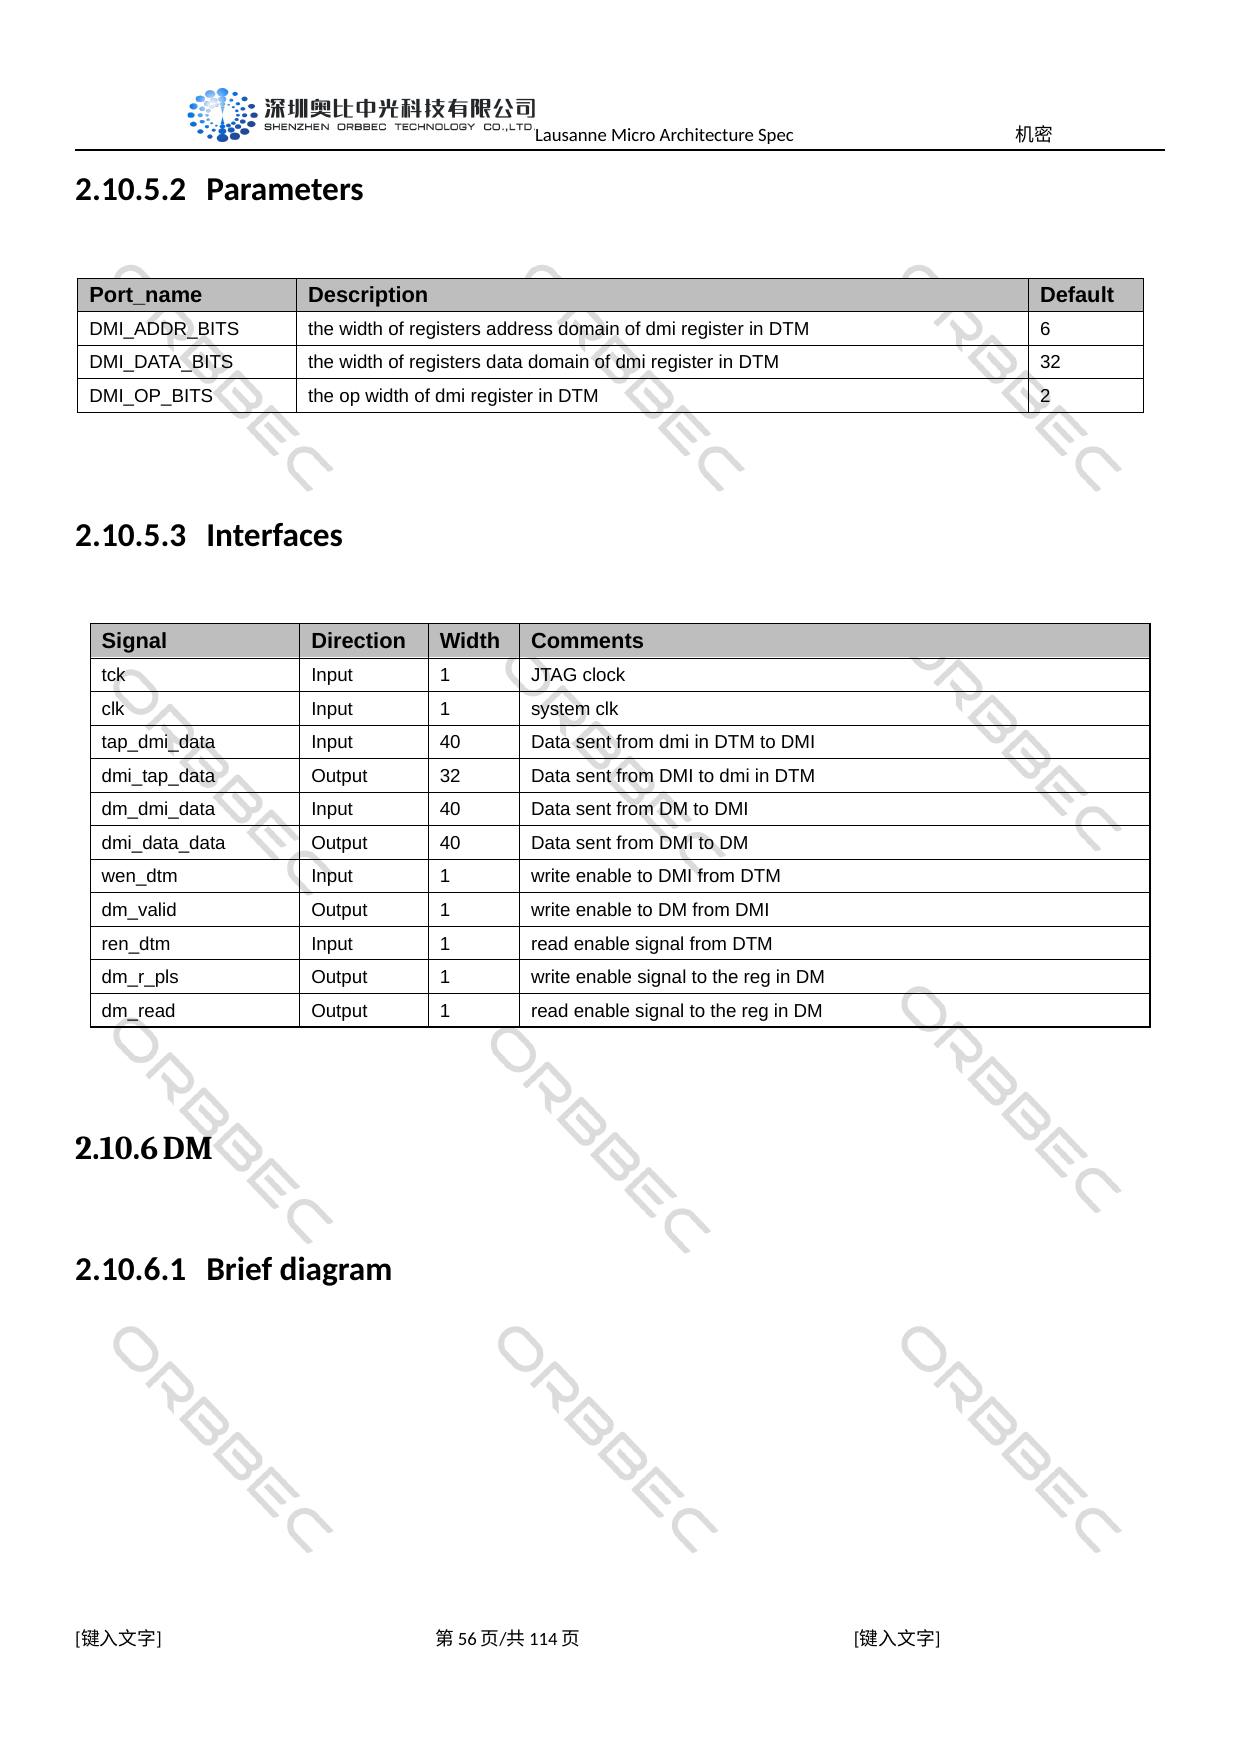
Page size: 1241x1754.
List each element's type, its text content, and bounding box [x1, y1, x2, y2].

table_cell 1 [429, 994, 519, 1026]
table_cell Input [300, 860, 428, 892]
picture [45, 63, 1195, 1690]
table_cell 40 [429, 726, 519, 758]
table_cell Input [300, 927, 428, 959]
table_cell the op width of dmi register in DTM [297, 379, 1028, 412]
table_header Port_name [78, 279, 296, 311]
table_cell Input [300, 659, 428, 691]
table_cell wen_dtm [91, 860, 299, 892]
table_cell 1 [429, 960, 519, 993]
table_cell Data sent from DMI to dmi in DTM [520, 759, 1149, 792]
table_cell Output [300, 893, 428, 926]
table_cell 1 [429, 860, 519, 892]
table_cell 6 [1029, 312, 1143, 344]
table_cell 1 [429, 893, 519, 926]
table_cell Data sent from DM to DMI [520, 793, 1149, 825]
table_cell tap_dmi_data [91, 726, 299, 758]
table_cell the width of registers address domain of dmi register in DTM [297, 312, 1028, 344]
table_cell the width of registers data domain of dmi register in DTM [297, 346, 1028, 378]
table_cell JTAG clock [520, 659, 1149, 691]
table_cell 40 [429, 793, 519, 825]
table_cell Output [300, 960, 428, 993]
table_cell dm_valid [91, 893, 299, 926]
table_cell Input [300, 692, 428, 724]
table_cell 32 [429, 759, 519, 792]
table_cell tck [91, 659, 299, 691]
table_cell DMI_DATA_BITS [78, 346, 296, 378]
table_header Description [297, 279, 1028, 311]
table_cell clk [91, 692, 299, 724]
table_cell DMI_ADDR_BITS [78, 312, 296, 344]
table_cell 1 [429, 927, 519, 959]
table_cell Output [300, 994, 428, 1026]
subtitle Interfaces [75, 501, 1165, 566]
table_header Signal [91, 624, 299, 657]
table_header Direction [300, 624, 428, 657]
subtitle DM [75, 1116, 1165, 1181]
table_cell Output [300, 759, 428, 792]
table_cell read enable signal from DTM [520, 927, 1149, 959]
table_header Comments [520, 624, 1149, 657]
table_cell 2 [1029, 379, 1143, 412]
table_cell dm_read [91, 994, 299, 1026]
table_cell DMI_OP_BITS [78, 379, 296, 412]
table_cell 40 [429, 826, 519, 859]
table_cell Output [300, 826, 428, 859]
table_header Width [429, 624, 519, 657]
table_cell write enable to DMI from DTM [520, 860, 1149, 892]
table_cell Input [300, 793, 428, 825]
table_cell Input [300, 726, 428, 758]
table_cell Data sent from DMI to DM [520, 826, 1149, 859]
table_cell dmi_tap_data [91, 759, 299, 792]
subtitle Brief diagram [75, 1236, 1165, 1301]
table_cell system clk [520, 692, 1149, 724]
table_cell ren_dtm [91, 927, 299, 959]
table_cell read enable signal to the reg in DM [520, 994, 1149, 1026]
table_cell 32 [1029, 346, 1143, 378]
subtitle Parameters [75, 156, 1165, 221]
table_cell 1 [429, 659, 519, 691]
table_header Default [1029, 279, 1143, 311]
table_cell dm_dmi_data [91, 793, 299, 825]
table_cell 1 [429, 692, 519, 724]
table_cell dmi_data_data [91, 826, 299, 859]
table_cell write enable to DM from DMI [520, 893, 1149, 926]
table_cell Data sent from dmi in DTM to DMI [520, 726, 1149, 758]
table_cell write enable signal to the reg in DM [520, 960, 1149, 993]
table_cell dm_r_pls [91, 960, 299, 993]
